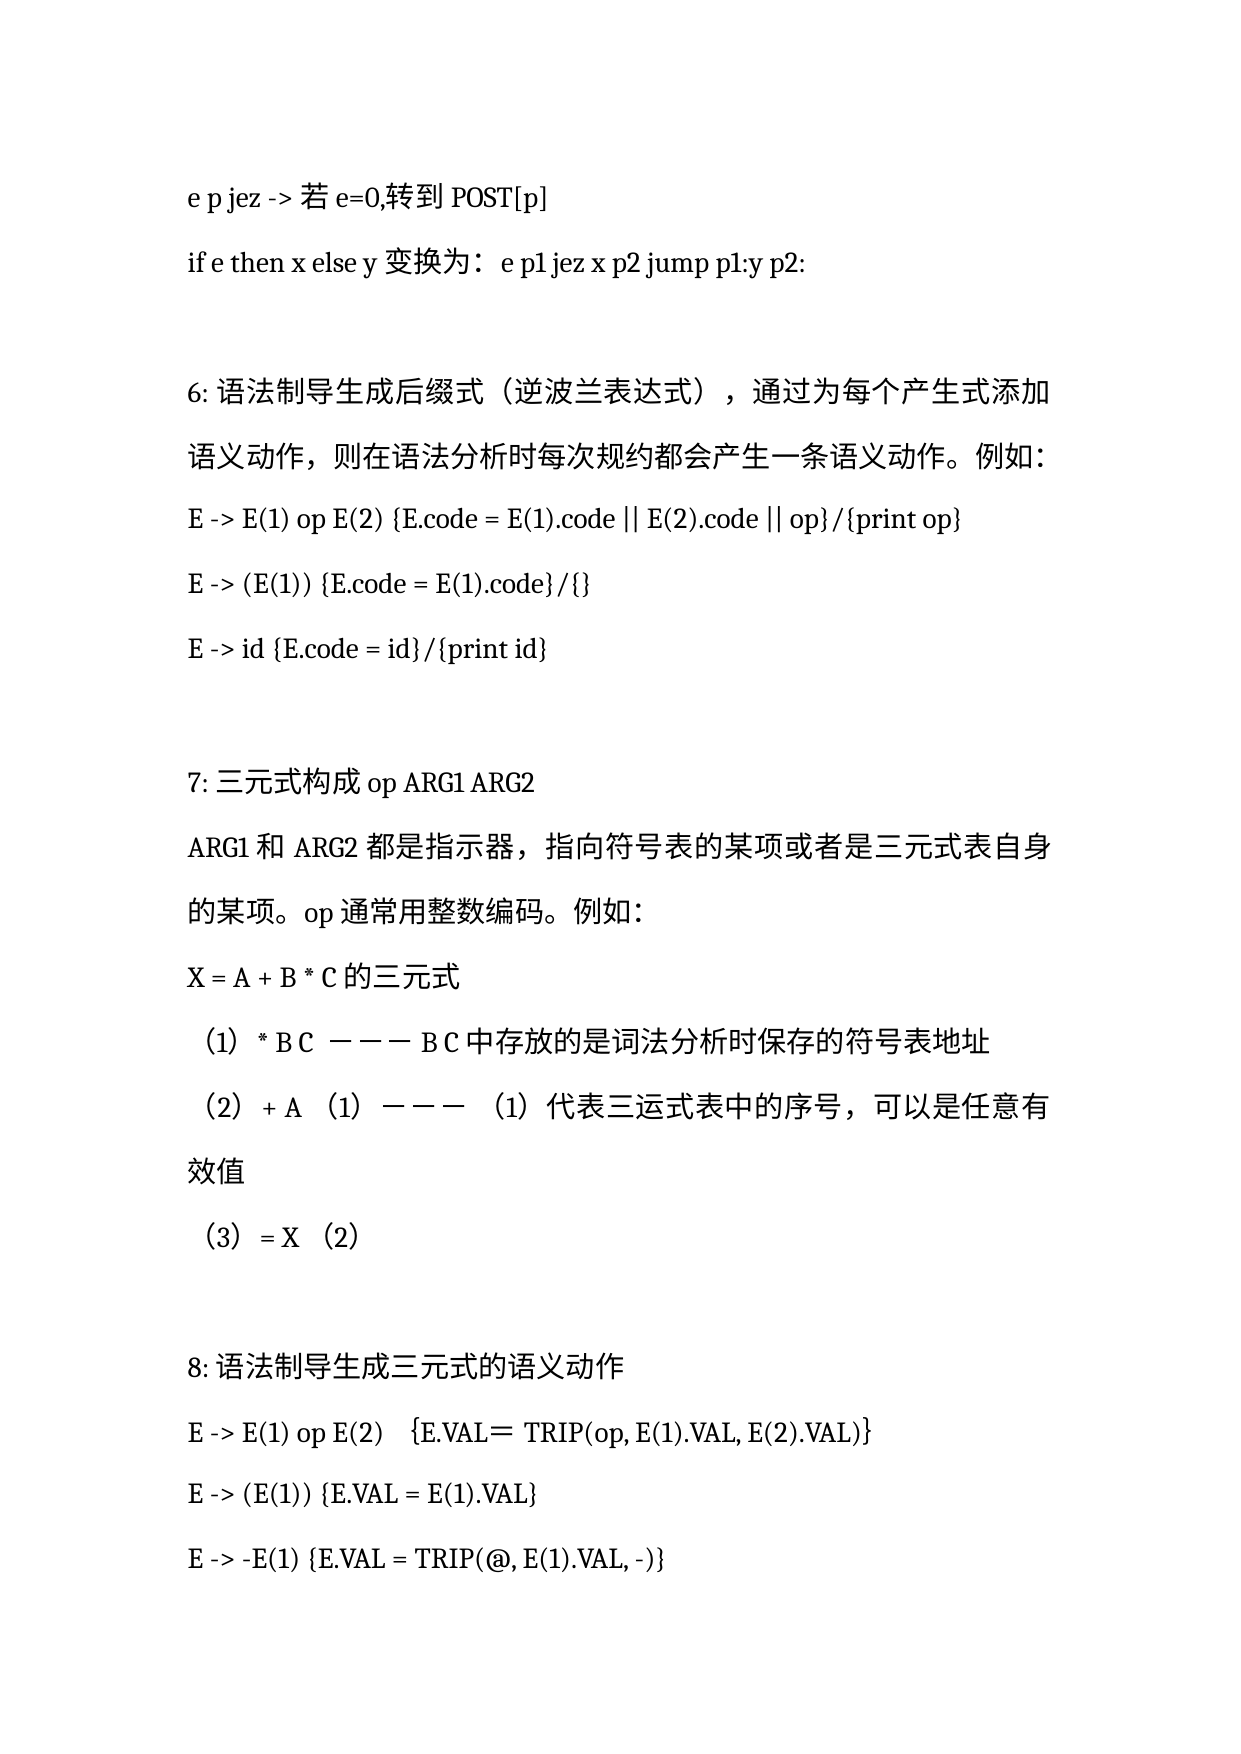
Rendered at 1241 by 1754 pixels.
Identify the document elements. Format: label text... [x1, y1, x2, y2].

text E -> E(1) op E(2) ｛E.VAL＝ TRIP(op, E(1).VAL, E(2).VAL)｝ [187, 1397, 1053, 1462]
text X = A + B * C 的三元式 [187, 942, 1053, 1007]
text （1）* B C －－－ B C 中存放的是词法分析时保存的符号表地址 [187, 1007, 1053, 1072]
text 7: 三元式构成 op ARG1 ARG2 [187, 747, 1053, 812]
text ARG1 和 ARG2 都是指示器，指向符号表的某项或者是三元式表自身的某项。op 通常用整数编码。例如： [187, 812, 1053, 942]
text E -> (E(1)) {E.code = E(1).code}/{} [187, 552, 1053, 617]
text （2）+ A （1）－－－ （1）代表三运式表中的序号，可以是任意有效值 [187, 1072, 1053, 1202]
text 6: 语法制导生成后缀式（逆波兰表达式），通过为每个产生式添加语义动作，则在语法分析时每次规约都会产生一条语义动作。例如： [187, 357, 1053, 487]
text E -> E(1) op E(2) {E.code = E(1).code || E(2).code || op}/{print op} [187, 487, 1053, 552]
text 8: 语法制导生成三元式的语义动作 [187, 1332, 1053, 1397]
text E -> (E(1)) {E.VAL = E(1).VAL} [187, 1462, 1053, 1527]
text e p jez -> 若 e=0,转到 POST[p] [187, 162, 1053, 227]
text E -> id {E.code = id}/{print id} [187, 617, 1053, 682]
text if e then x else y 变换为：e p1 jez x p2 jump p1:y p2: [187, 227, 1053, 292]
text E -> -E(1) {E.VAL = TRIP(@, E(1).VAL, -)} [187, 1527, 1053, 1592]
text （3）= X （2） [187, 1202, 1053, 1267]
